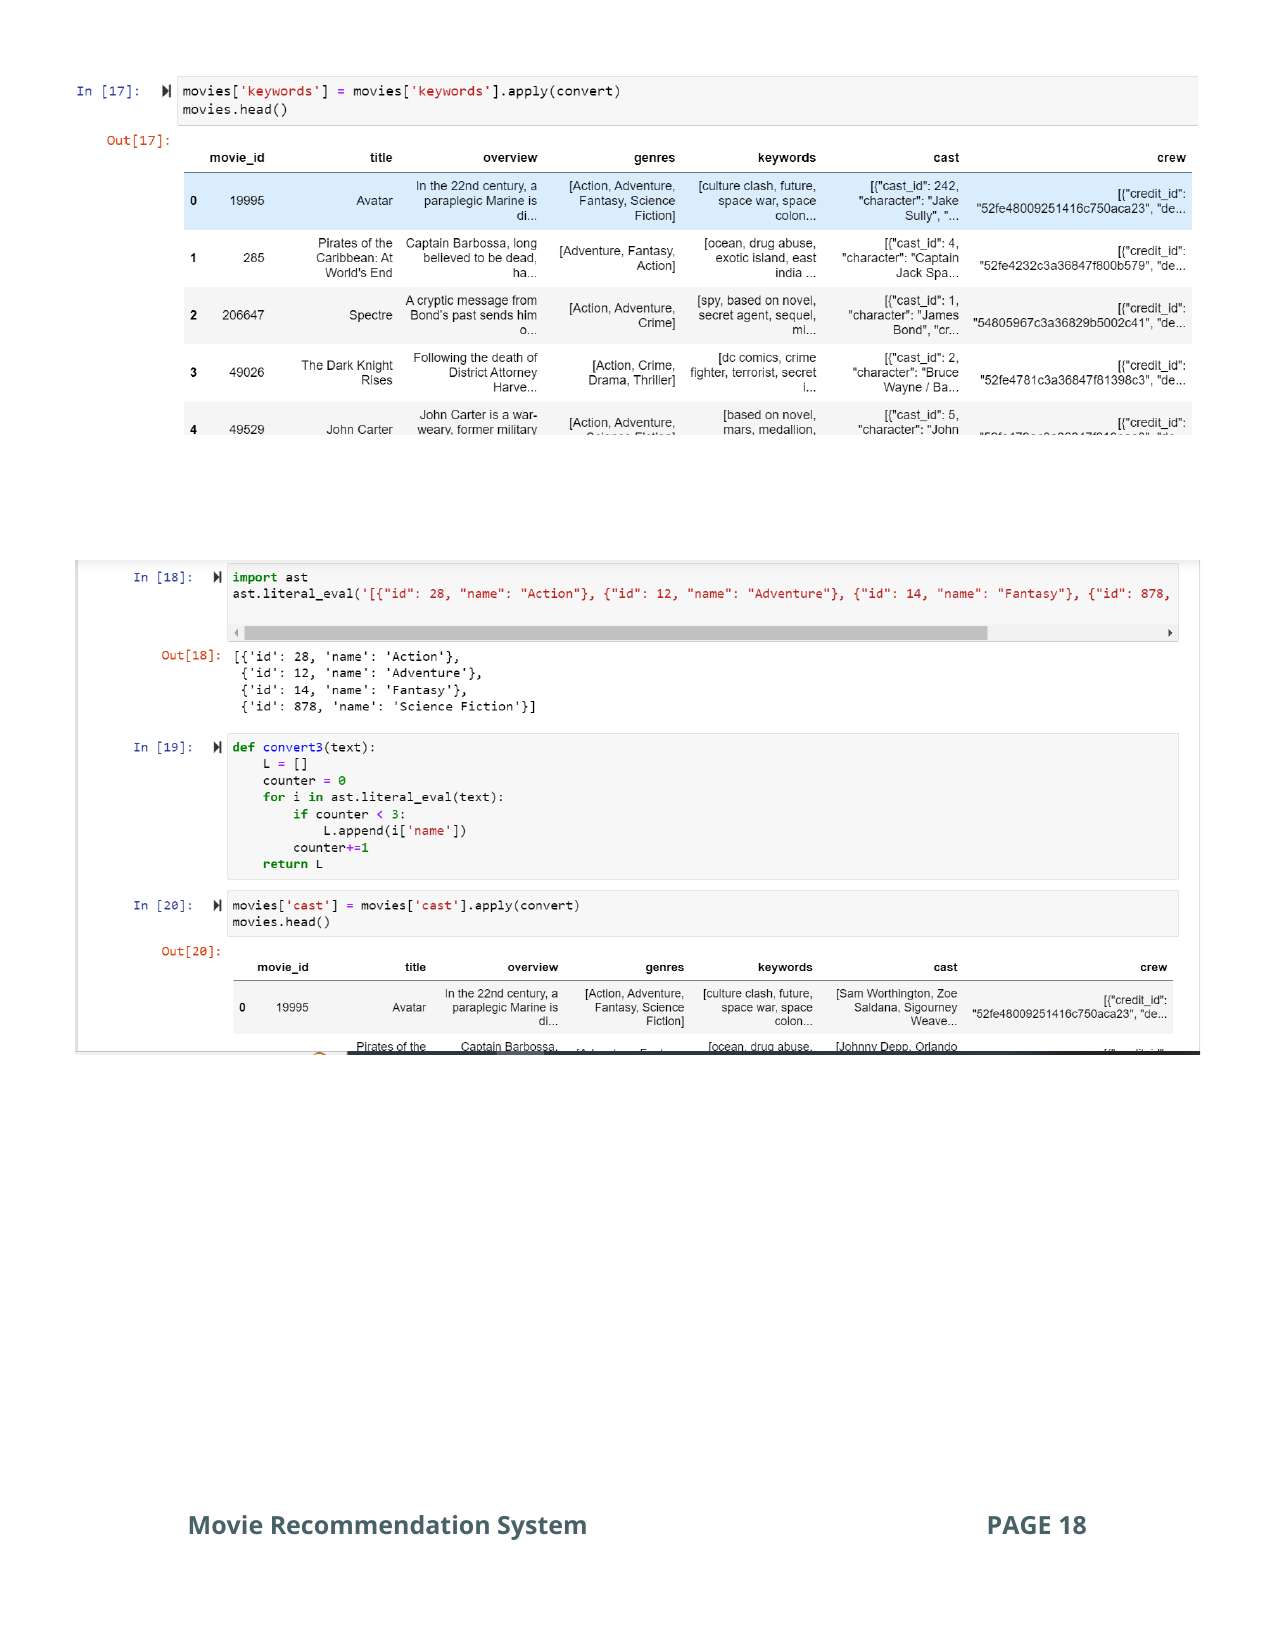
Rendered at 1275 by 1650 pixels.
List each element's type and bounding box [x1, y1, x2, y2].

picture [75, 560, 1200, 1055]
picture [75, 75, 1200, 435]
